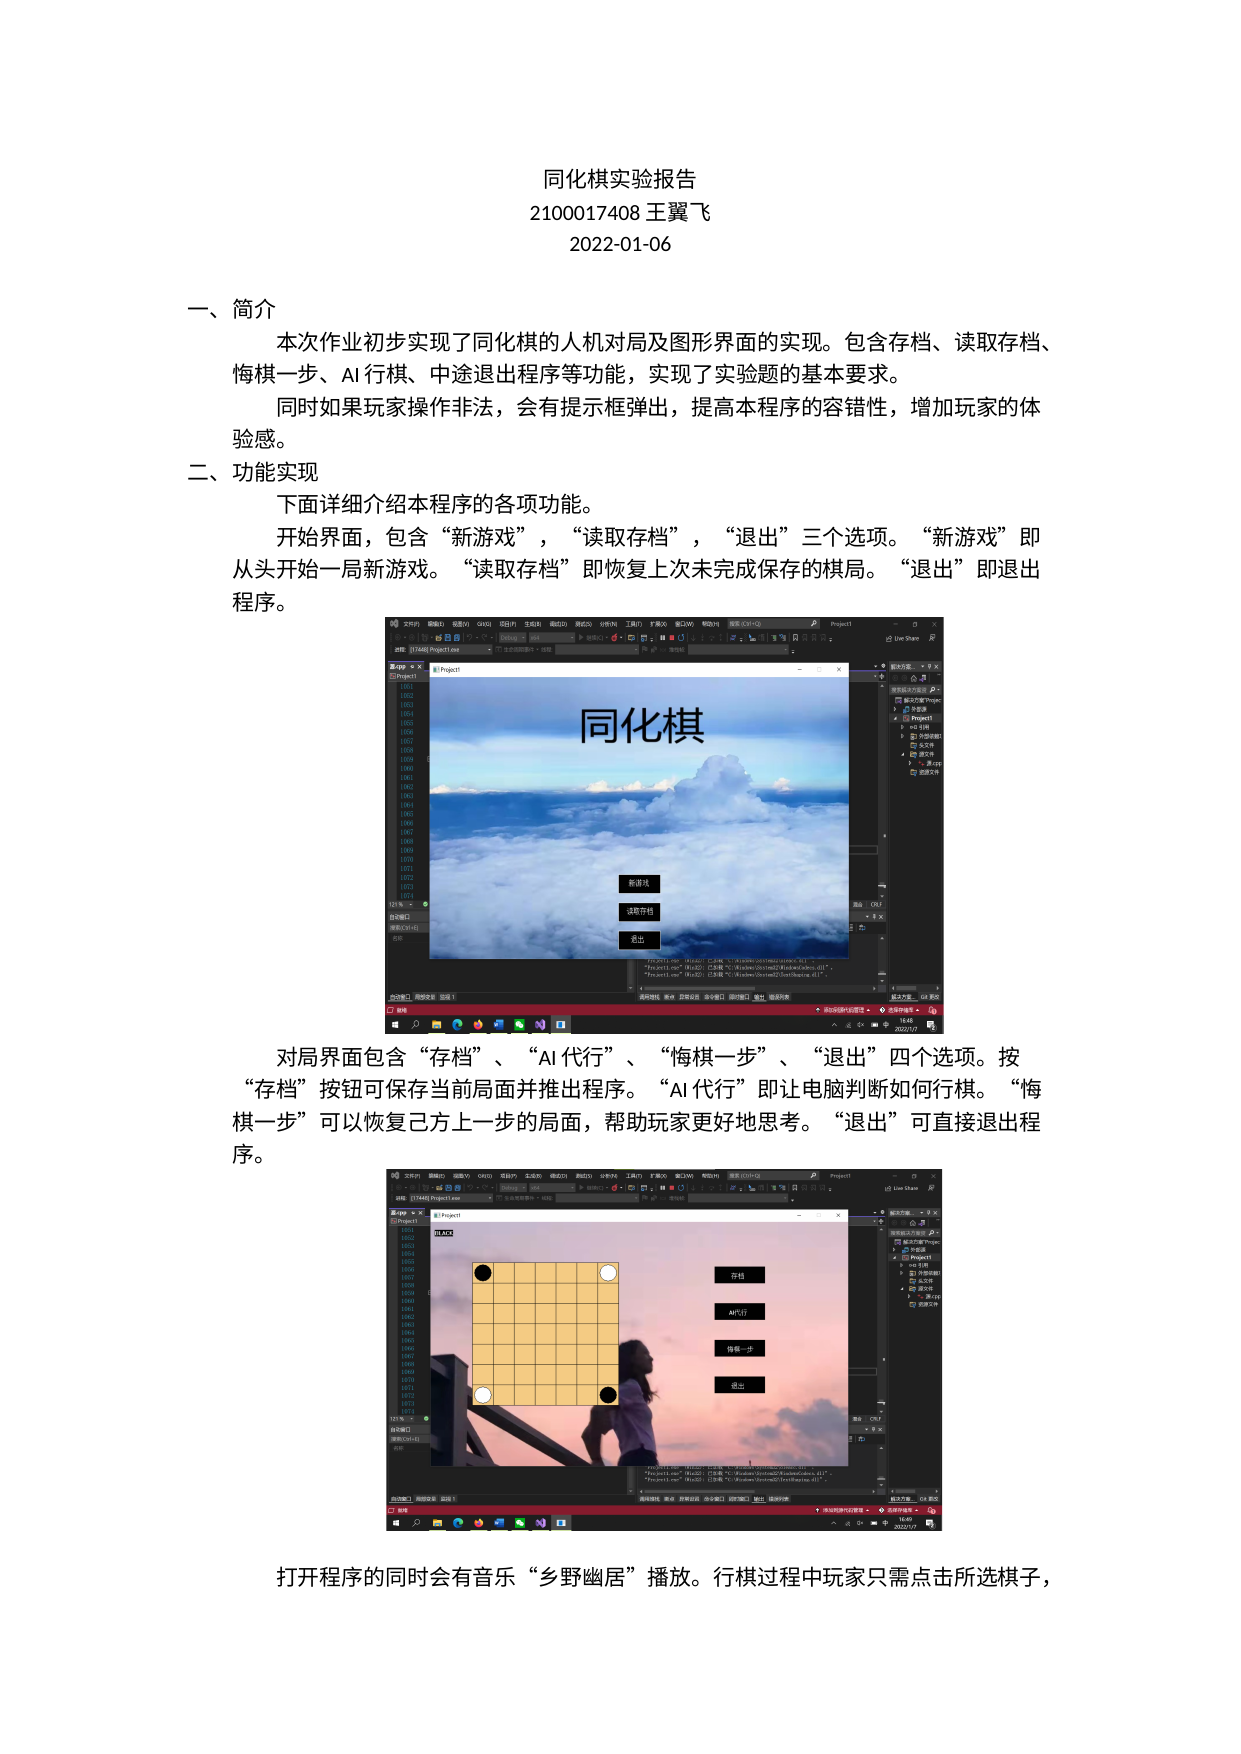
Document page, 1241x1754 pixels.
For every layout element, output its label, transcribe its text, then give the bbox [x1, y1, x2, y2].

list 开始界面，包含“新游戏”，“读取存档”，“退出”三个选项。“新游戏”即从头开始一局新游戏。“读取存档”即恢复上次未完成保存的棋局。“退出”即退出程序。 [232, 519, 1053, 617]
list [232, 1559, 1053, 1592]
text 2100017408 王翼飞 [187, 194, 1053, 227]
text 2022-01-06 [187, 227, 1053, 259]
list 下面详细介绍本程序的各项功能。 [232, 487, 1053, 519]
list 功能实现 [187, 454, 1053, 487]
list 本次作业初步实现了同化棋的人机对局及图形界面的实现。包含存档、读取存档、悔棋一步、AI行棋、中途退出程序等功能，实现了实验题的基本要求。 [232, 324, 1053, 389]
picture [385, 617, 944, 1034]
list 对局界面包含“存档”、“AI代行”、“悔棋一步”、“退出”四个选项。按“存档”按钮可保存当前局面并推出程序。“AI代行”即让电脑判断如何行棋。“悔棋一步”可以恢复己方上一步的局面，帮助玩家更好地思考。“退出”可直接退出程序。 [232, 1039, 1053, 1169]
list 同时如果玩家操作非法，会有提示框弹出，提高本程序的容错性，增加玩家的体验感。 [232, 389, 1053, 454]
text 同化棋实验报告 [187, 162, 1053, 194]
list 简介 [187, 292, 1053, 324]
picture [386, 1169, 943, 1531]
